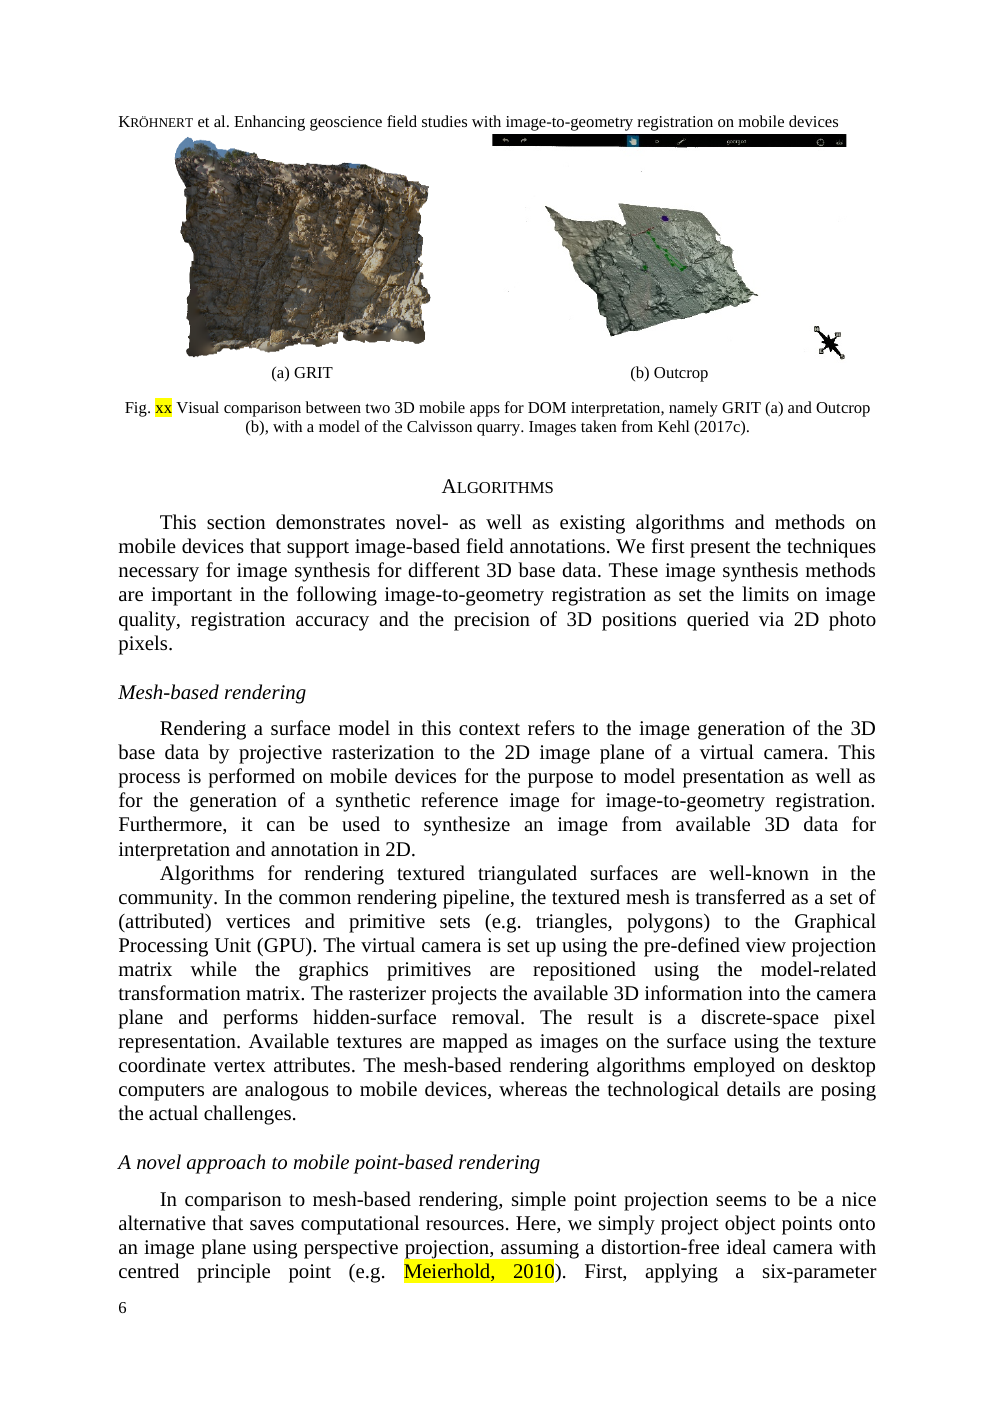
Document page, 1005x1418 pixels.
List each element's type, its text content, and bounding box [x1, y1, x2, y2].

subtitle Algorithms [118, 474, 877, 498]
text Rendering a surface model in this context refers to the image generation of the 3D base data by projective rasterization to the 2D image plane of a virtual camera. This process is performed on mobile devices for the purpose to model presentation as well as for the generation of a synthetic reference image for image-to-geometry registration. Furthermore, it can be used to synthesize an image from available 3D data for interpretation and annotation in 2D. [118, 716, 877, 861]
table_header (b) Outcrop [486, 131, 853, 385]
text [118, 1187, 877, 1283]
picture [492, 134, 847, 363]
picture [124, 134, 480, 363]
subtitle Mesh-based rendering [118, 679, 877, 704]
table_header (a) GRIT [118, 131, 486, 385]
subtitle A novel approach to mobile point-based rendering [118, 1150, 877, 1174]
text This section demonstrates novel- as well as existing algorithms and methods on mobile devices that support image-based field annotations. We first present the techniques necessary for image synthesis for different 3D base data. These image synthesis methods are important in the following image-to-geometry registration as set the limits on image quality, registration accuracy and the precision of 3D positions queried via 2D photo pixels. [118, 510, 877, 654]
text Algorithms for rendering textured triangulated surfaces are well-known in the community. In the common rendering pipeline, the textured mesh is transferred as a set of (attributed) vertices and primitive sets (e.g. triangles, polygons) to the Graphical Processing Unit (GPU). The virtual camera is set up using the pre-defined view projection matrix while the graphics primitives are repositioned using the model-related transformation matrix. The rasterizer projects the available 3D information into the camera plane and performs hidden-surface removal. The result is a discrete-space pixel representation. Available textures are mapped as images on the surface using the texture coordinate vertex attributes. The mesh-based rendering algorithms employed on desktop computers are analogous to mobile devices, whereas the technological details are posing the actual challenges. [118, 861, 877, 1125]
text Fig. xx Visual comparison between two 3D mobile apps for DOM interpretation, namely GRIT (a) and Outcrop (b), with a model of the Calvisson quarry. Images taken from Kehl (2017c). [118, 398, 877, 436]
